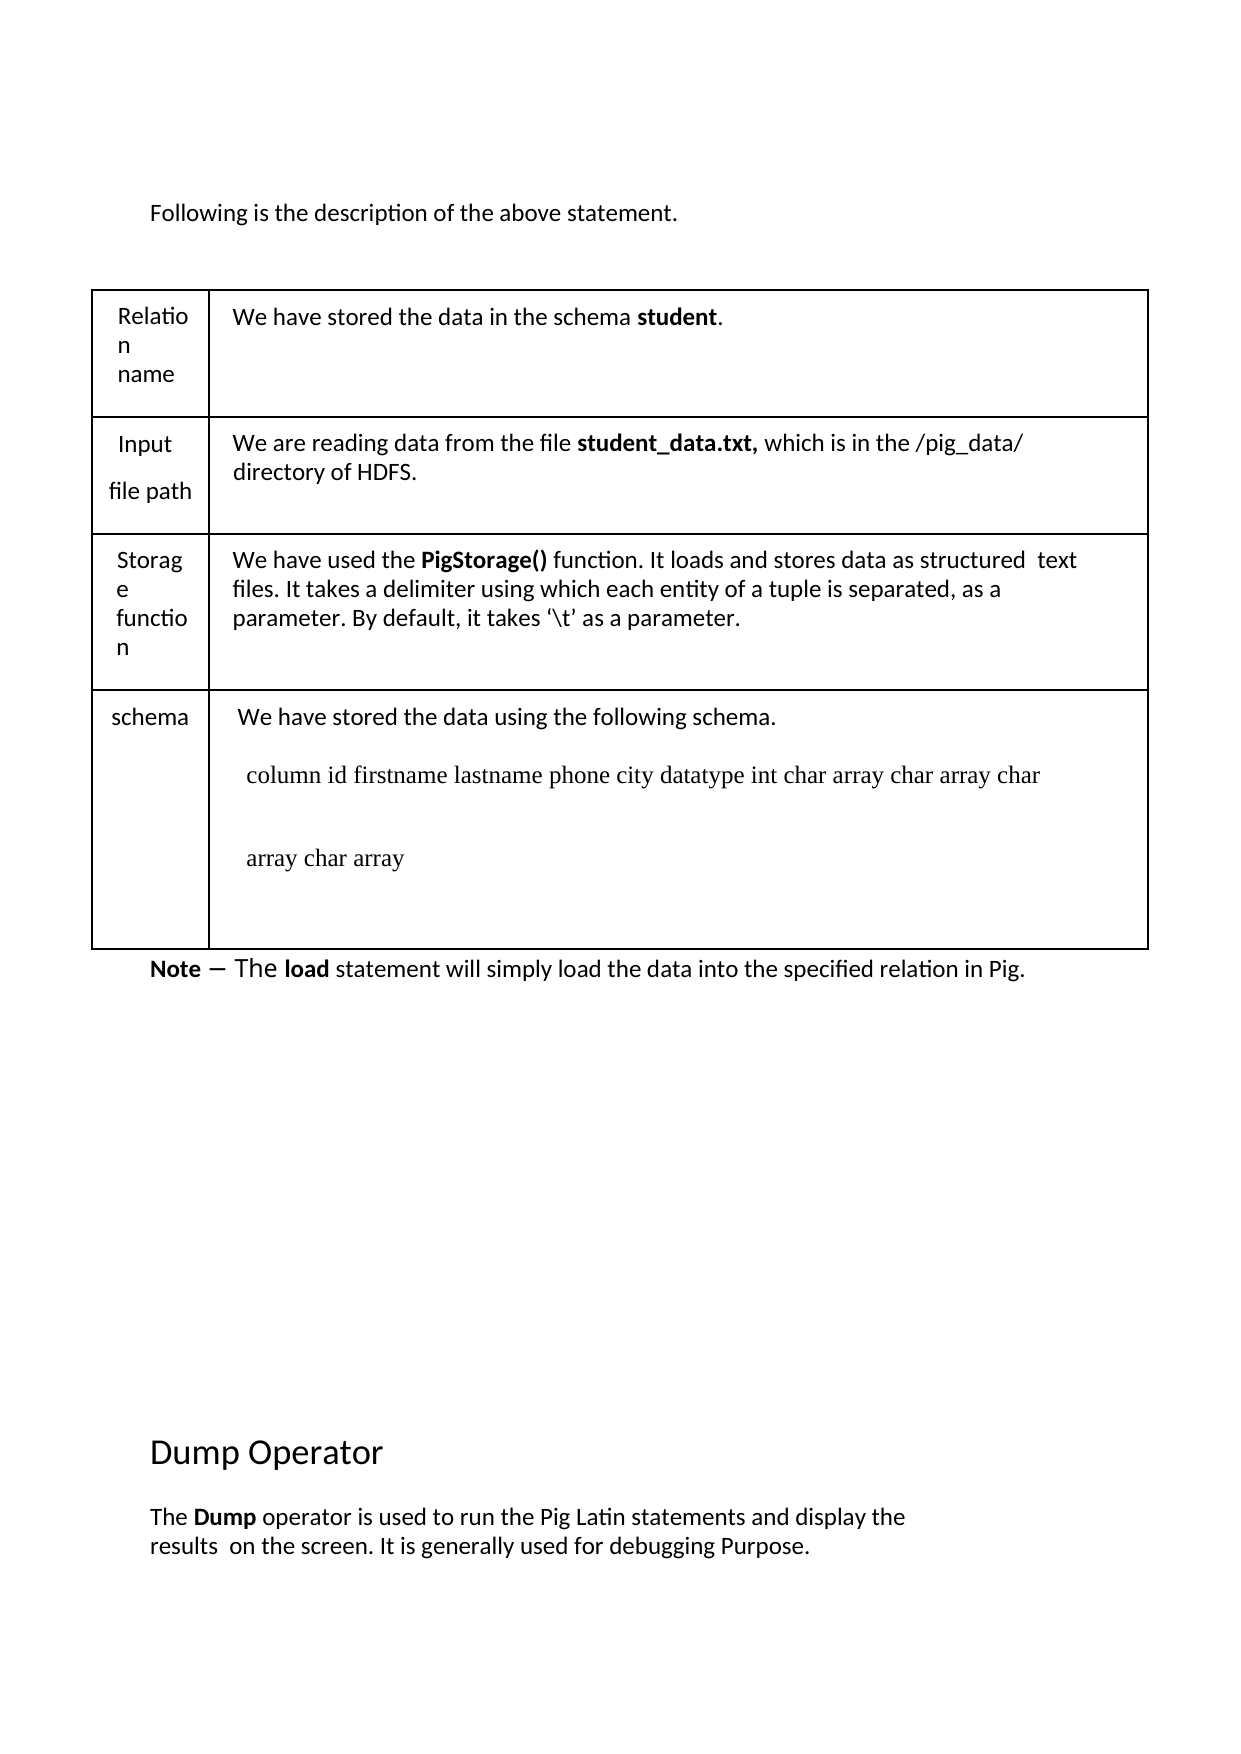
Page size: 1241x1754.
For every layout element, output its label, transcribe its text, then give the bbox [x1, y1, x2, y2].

table_cell Storage function [93, 535, 208, 689]
table_cell Input file path [93, 418, 208, 533]
table_cell We have used the PigStorage() function. It loads and stores data as structured text files. It takes a delimiter using which each entity of a tuple is separated, as a parameter. By default, it takes ‘\t’ as a parameter. [210, 535, 1147, 689]
text The Dump operator is used to run the Pig Latin statements and display the results on the screen. It is generally used for debugging Purpose. [150, 1503, 976, 1561]
text Dump Operator [150, 1429, 1090, 1474]
table_cell schema [93, 691, 208, 948]
text Following is the description of the above statement. [150, 197, 1090, 228]
table_header We have stored the data in the schema student. [210, 291, 1147, 416]
table_cell We are reading data from the file student_data.txt, which is in the /pig_data/ directory of HDFS. [210, 418, 1147, 533]
table_header Relation name [93, 291, 208, 416]
table_cell We have stored the data using the following schema. column id firstname lastname phone city datatype int char array char array char array char array [210, 691, 1147, 948]
text Note − The load statement will simply load the data into the specified relation in Pig. [150, 950, 1090, 984]
